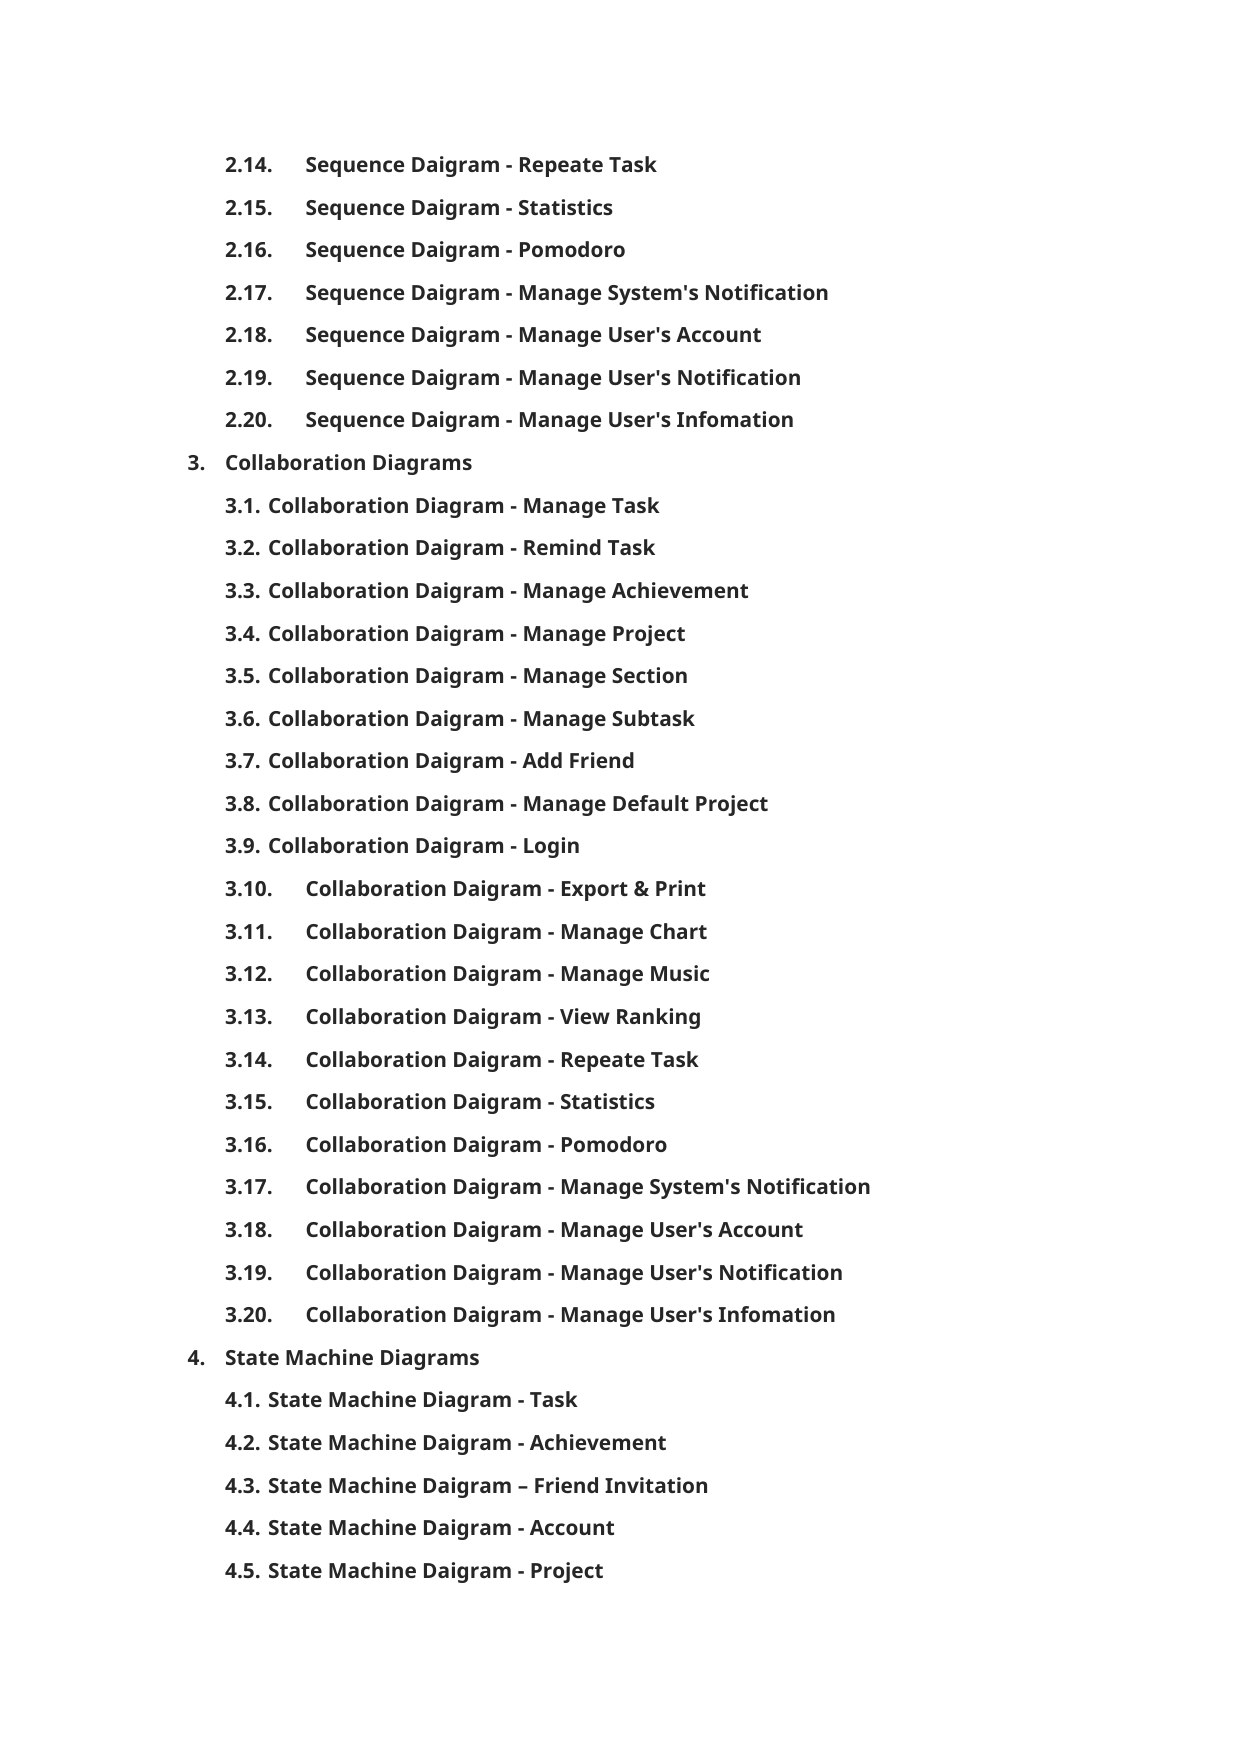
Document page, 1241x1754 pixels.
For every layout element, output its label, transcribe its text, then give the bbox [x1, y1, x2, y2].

list Collaboration Daigram - Add Friend [225, 746, 1090, 775]
list State Machine Daigram – Friend Invitation [225, 1471, 1090, 1499]
list Collaboration Daigram - Manage Section [225, 661, 1090, 690]
list Sequence Daigram - Pomodoro [225, 235, 1090, 264]
list State Machine Daigram - Achievement [225, 1428, 1090, 1457]
list Collaboration Daigram - Manage User's Notification [225, 1258, 1090, 1286]
list Collaboration Daigram - Manage User's Infomation [225, 1300, 1090, 1329]
list Collaboration Diagram - Manage Task [225, 491, 1090, 519]
list Collaboration Daigram - Manage User's Account [225, 1215, 1090, 1243]
list Collaboration Daigram - Manage Default Project [225, 789, 1090, 817]
list Collaboration Daigram - Remind Task [225, 533, 1090, 562]
list State Machine Daigram - Account [225, 1513, 1090, 1542]
list Collaboration Daigram - Statistics [225, 1087, 1090, 1116]
list Collaboration Diagrams [187, 448, 1090, 477]
list Collaboration Daigram - Manage Project [225, 619, 1090, 647]
list State Machine Diagram - Task [225, 1386, 1090, 1414]
list Collaboration Daigram - Manage Music [225, 959, 1090, 988]
list State Machine Diagrams [187, 1343, 1090, 1371]
list Collaboration Daigram - Pomodoro [225, 1130, 1090, 1158]
list Collaboration Daigram - Manage System's Notification [225, 1172, 1090, 1201]
list Collaboration Daigram - View Ranking [225, 1002, 1090, 1031]
list Sequence Daigram - Manage User's Infomation [225, 406, 1090, 434]
list Sequence Daigram - Manage System's Notification [225, 278, 1090, 306]
list Sequence Daigram - Statistics [225, 193, 1090, 221]
list Collaboration Daigram - Login [225, 832, 1090, 860]
list Collaboration Daigram - Manage Achievement [225, 576, 1090, 604]
list Collaboration Daigram - Export & Print [225, 874, 1090, 903]
list State Machine Daigram - Project [225, 1556, 1090, 1584]
list Collaboration Daigram - Manage Subtask [225, 704, 1090, 732]
list Sequence Daigram - Manage User's Notification [225, 363, 1090, 391]
list Sequence Daigram - Repeate Task [225, 150, 1090, 178]
list Sequence Daigram - Manage User's Account [225, 320, 1090, 349]
list Collaboration Daigram - Repeate Task [225, 1045, 1090, 1073]
list Collaboration Daigram - Manage Chart [225, 917, 1090, 945]
